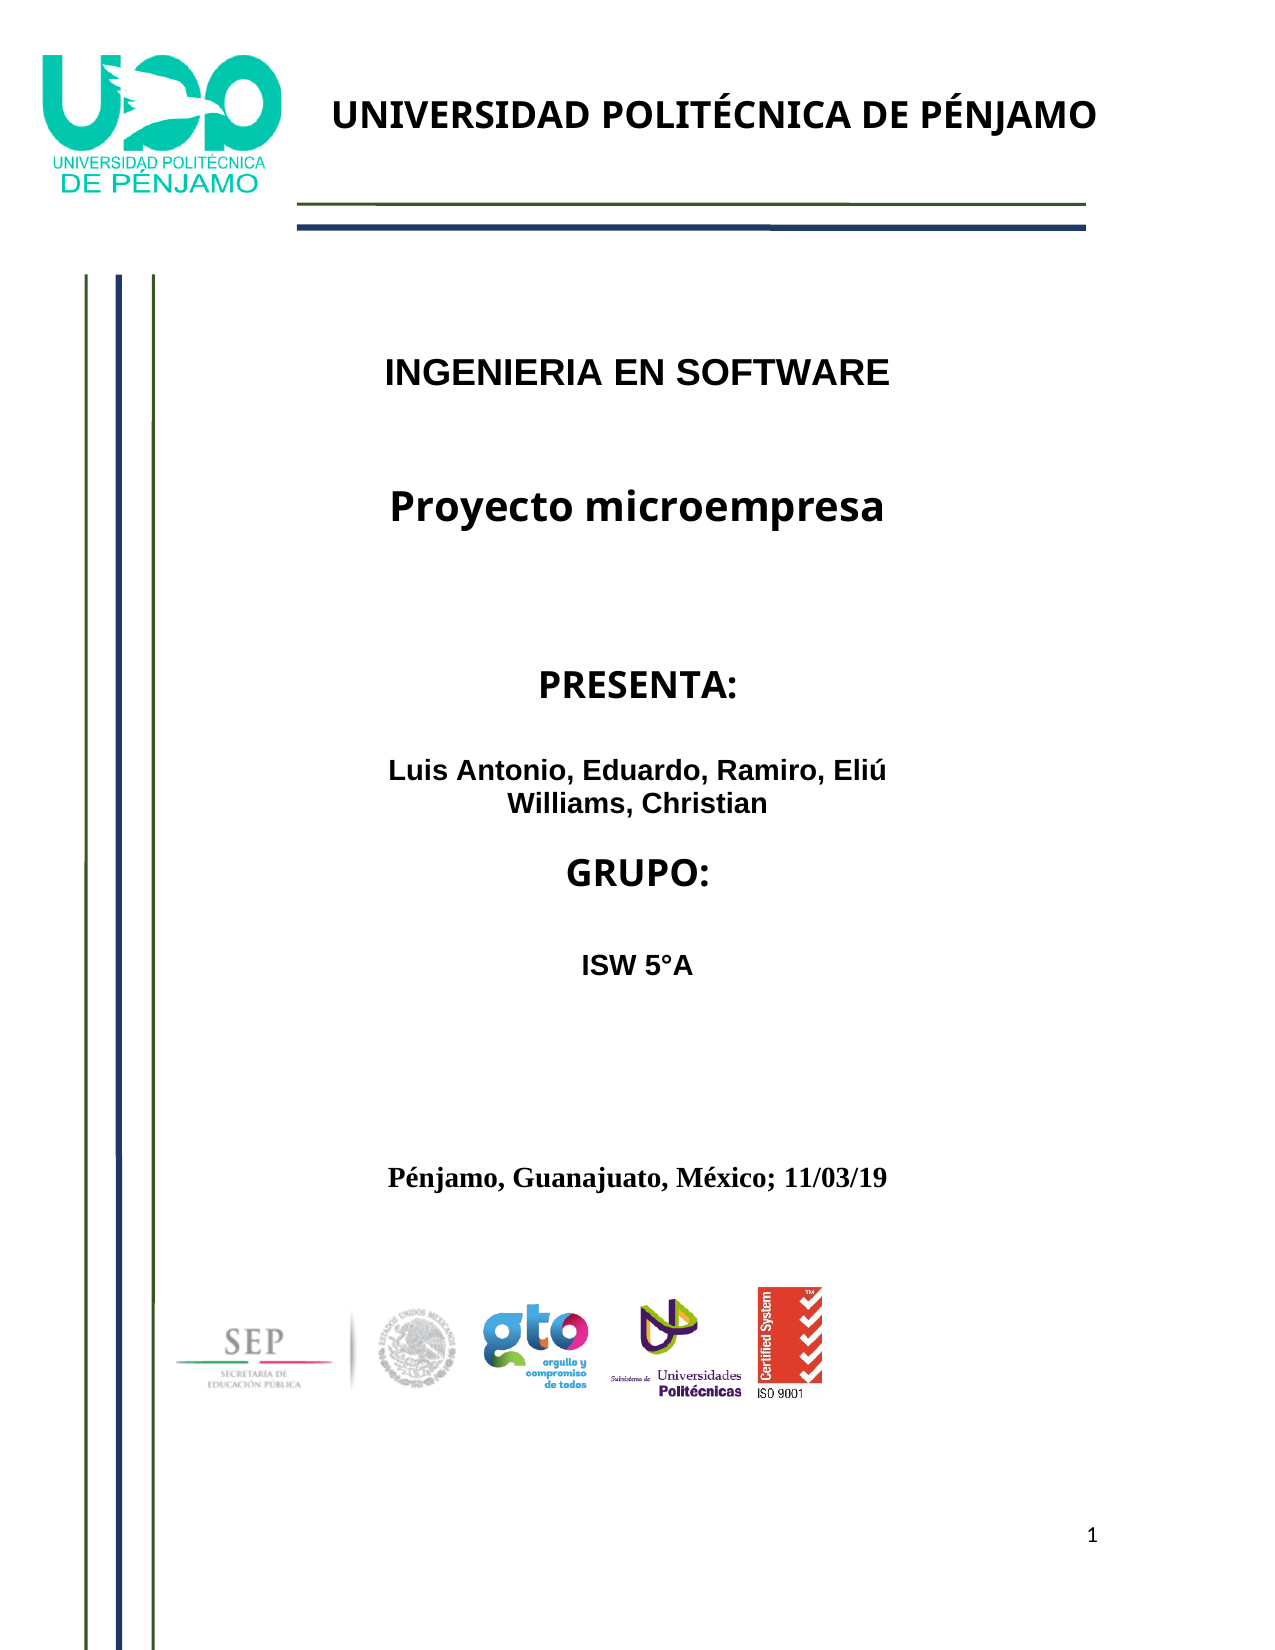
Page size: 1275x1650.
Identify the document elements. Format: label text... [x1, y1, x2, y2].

text Proyecto microempresa [177, 477, 1098, 533]
text ISW 5°A [177, 948, 1098, 982]
text INGENIERIA EN SOFTWARE [177, 350, 1098, 393]
picture [473, 1291, 749, 1405]
picture [42, 55, 282, 193]
picture [173, 1305, 459, 1397]
picture [757, 1287, 822, 1398]
text GRUPO: [177, 846, 1098, 897]
text Luis Antonio, Eduardo, Ramiro, Eliú [177, 753, 1098, 786]
text Williams, Christian [177, 786, 1098, 820]
text PRESENTA: [177, 658, 1098, 709]
text Pénjamo, Guanajuato, México; 11/03/19 [177, 1160, 1098, 1194]
text UNIVERSIDAD POLITÉCNICA DE PÉNJAMO [282, 89, 1098, 140]
